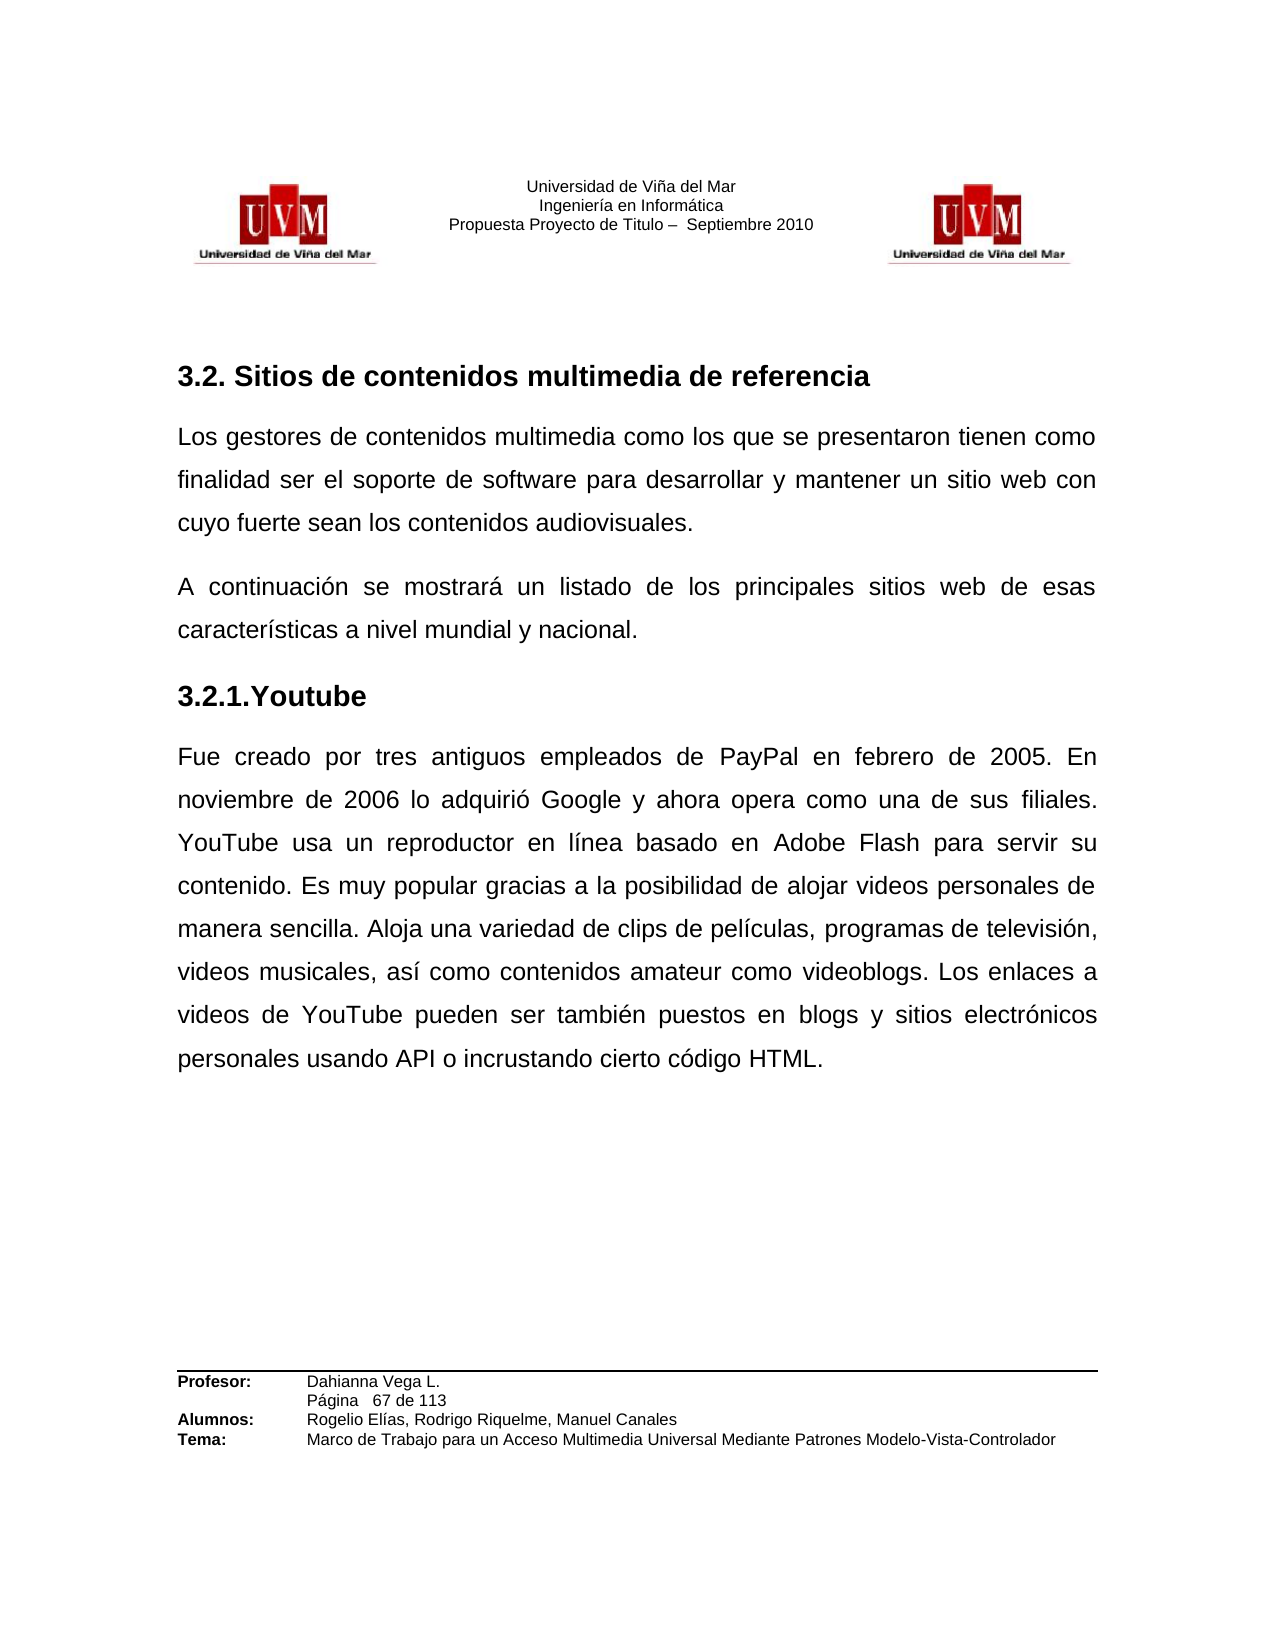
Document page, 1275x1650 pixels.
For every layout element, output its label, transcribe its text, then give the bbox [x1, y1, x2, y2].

text Fue creado por tres antiguos empleados de PayPal en febrero de 2005. En noviembre de 2006 lo adquirió Google y ahora opera como una de sus filiales. YouTube usa un reproductor en línea basado en Adobe Flash para servir su contenido. Es muy popular gracias a la posibilidad de alojar videos personales de manera sencilla. Aloja una variedad de clips de películas, programas de televisión, videos musicales, así como contenidos amateur como videoblogs. Los enlaces a videos de YouTube pueden ser también puestos en blogs y sitios electrónicos personales usando API o incrustando cierto código HTML. [177, 742, 1098, 1072]
text A continuación se mostrará un listado de los principales sitios web de esas características a nivel mundial y nacional. [177, 572, 1098, 644]
picture [871, 176, 1084, 267]
subtitle 3.2.1.Youtube [177, 679, 1098, 712]
picture [177, 176, 390, 267]
text Los gestores de contenidos multimedia como los que se presentaron tienen como finalidad ser el soporte de software para desarrollar y mantener un sitio web con cuyo fuerte sean los contenidos audiovisuales. [177, 422, 1098, 537]
subtitle 3.2. Sitios de contenidos multimedia de referencia [177, 359, 1098, 392]
